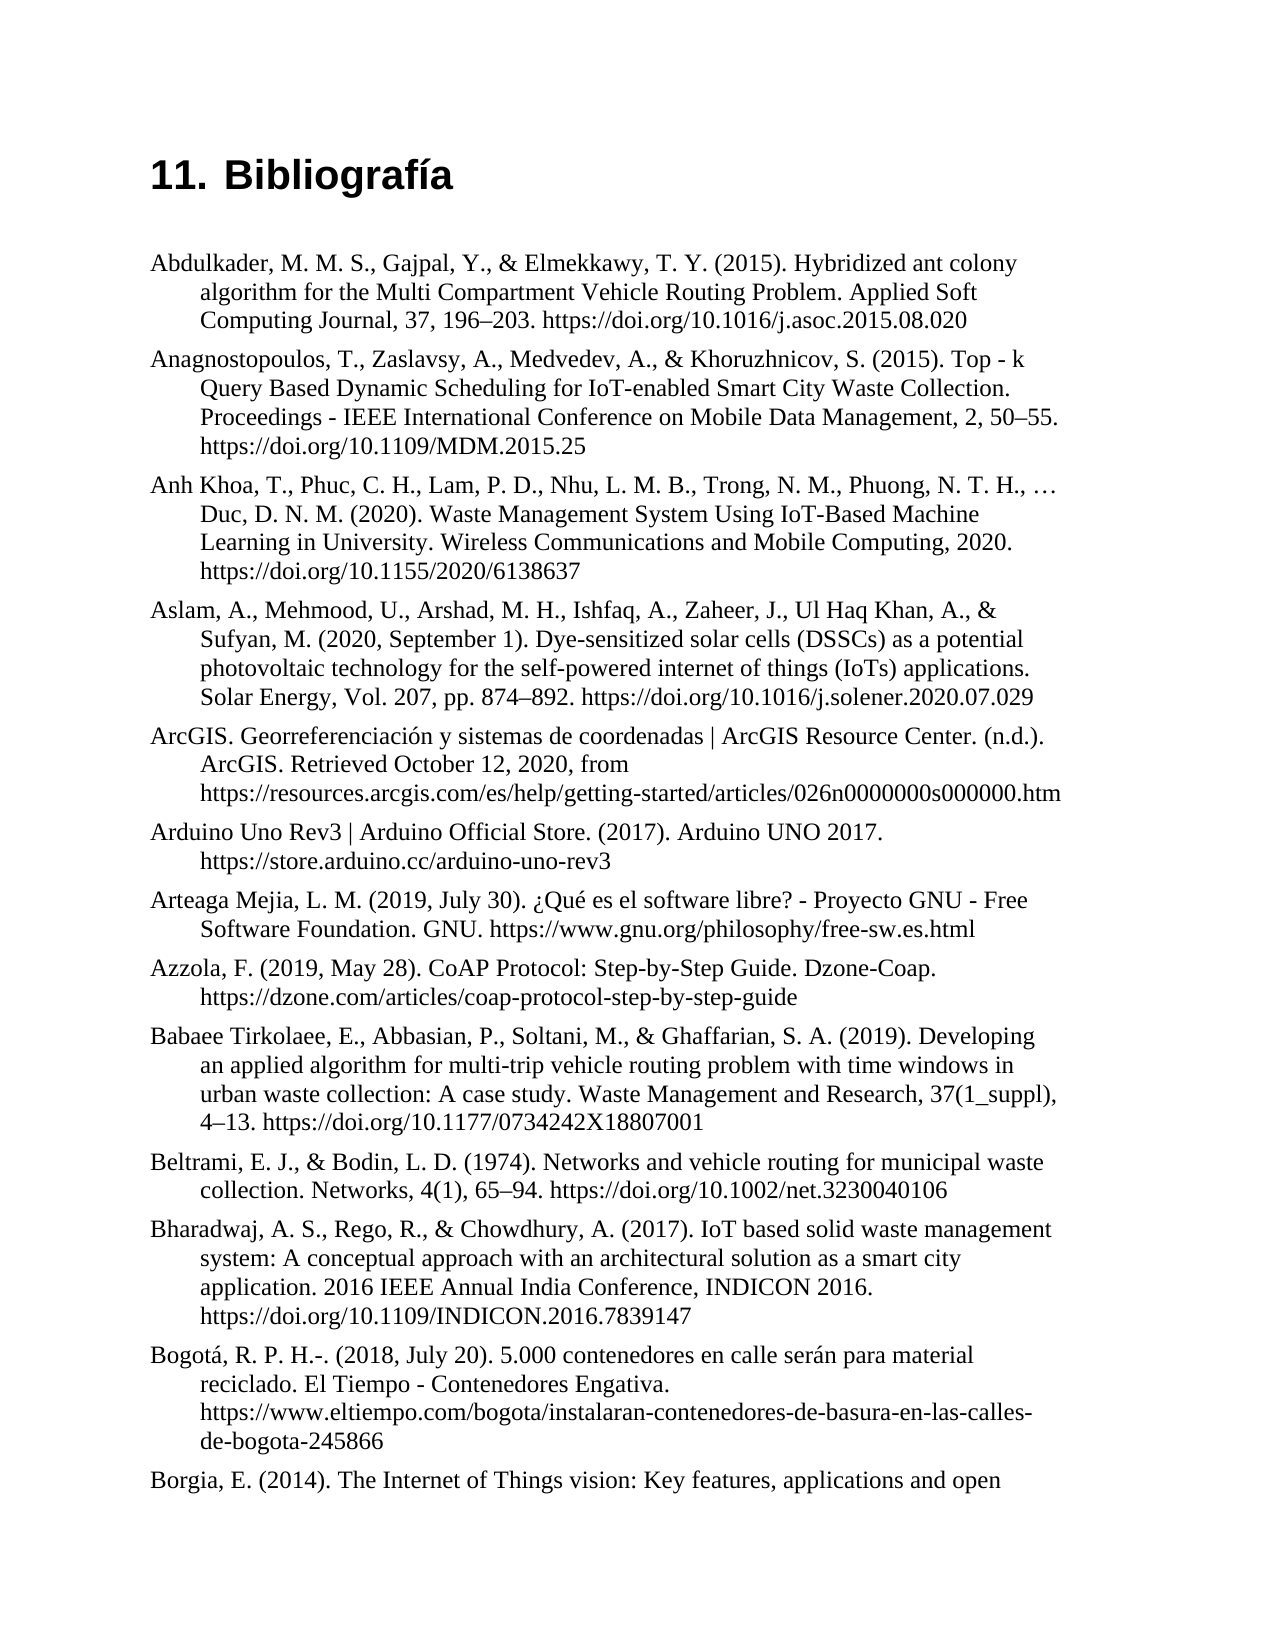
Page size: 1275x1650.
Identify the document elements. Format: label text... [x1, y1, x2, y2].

text Arteaga Mejia, L. M. (2019, July 30). ¿Qué es el software libre? - Proyecto GNU - Free Software Foundation. GNU. https://www.gnu.org/philosophy/free-sw.es.html [150, 885, 1062, 943]
subtitle Bibliografía [150, 150, 1062, 198]
text Abdulkader, M. M. S., Gajpal, Y., & Elmekkawy, T. Y. (2015). Hybridized ant colony algorithm for the Multi Compartment Vehicle Routing Problem. Applied Soft Computing Journal, 37, 196–203. https://doi.org/10.1016/j.asoc.2015.08.020 [150, 248, 1062, 334]
text Aslam, A., Mehmood, U., Arshad, M. H., Ishfaq, A., Zaheer, J., Ul Haq Khan, A., & Sufyan, M. (2020, September 1). Dye-sensitized solar cells (DSSCs) as a potential photovoltaic technology for the self-powered internet of things (IoTs) applications. Solar Energy, Vol. 207, pp. 874–892. https://doi.org/10.1016/j.solener.2020.07.029 [150, 595, 1062, 710]
text Arduino Uno Rev3 | Arduino Official Store. (2017). Arduino UNO 2017. https://store.arduino.cc/arduino-uno-rev3 [150, 817, 1062, 875]
text Bharadwaj, A. S., Rego, R., & Chowdhury, A. (2017). IoT based solid waste management system: A conceptual approach with an architectural solution as a smart city application. 2016 IEEE Annual India Conference, INDICON 2016. https://doi.org/10.1109/INDICON.2016.7839147 [150, 1214, 1062, 1329]
text Anagnostopoulos, T., Zaslavsy, A., Medvedev, A., & Khoruzhnicov, S. (2015). Top - k Query Based Dynamic Scheduling for IoT-enabled Smart City Waste Collection. Proceedings - IEEE International Conference on Mobile Data Management, 2, 50–55. https://doi.org/10.1109/MDM.2015.25 [150, 344, 1062, 459]
text Beltrami, E. J., & Bodin, L. D. (1974). Networks and vehicle routing for municipal waste collection. Networks, 4(1), 65–94. https://doi.org/10.1002/net.3230040106 [150, 1147, 1062, 1204]
text ArcGIS. Georreferenciación y sistemas de coordenadas | ArcGIS Resource Center. (n.d.). ArcGIS. Retrieved October 12, 2020, from https://resources.arcgis.com/es/help/getting-started/articles/026n0000000s000000.htm [150, 721, 1062, 807]
text Babaee Tirkolaee, E., Abbasian, P., Soltani, M., & Ghaffarian, S. A. (2019). Developing an applied algorithm for multi-trip vehicle routing problem with time windows in urban waste collection: A case study. Waste Management and Research, 37(1_suppl), 4–13. https://doi.org/10.1177/0734242X18807001 [150, 1021, 1062, 1136]
text Azzola, F. (2019, May 28). CoAP Protocol: Step-by-Step Guide. Dzone-Coap. https://dzone.com/articles/coap-protocol-step-by-step-guide [150, 953, 1062, 1011]
text Bogotá, R. P. H.-. (2018, July 20). 5.000 contenedores en calle serán para material reciclado. El Tiempo - Contenedores Engativa. https://www.eltiempo.com/bogota/instalaran-contenedores-de-basura-en-las-calles-de-bogota-245866 [150, 1340, 1062, 1455]
text Anh Khoa, T., Phuc, C. H., Lam, P. D., Nhu, L. M. B., Trong, N. M., Phuong, N. T. H., … Duc, D. N. M. (2020). Waste Management System Using IoT-Based Machine Learning in University. Wireless Communications and Mobile Computing, 2020. https://doi.org/10.1155/2020/6138637 [150, 470, 1062, 585]
